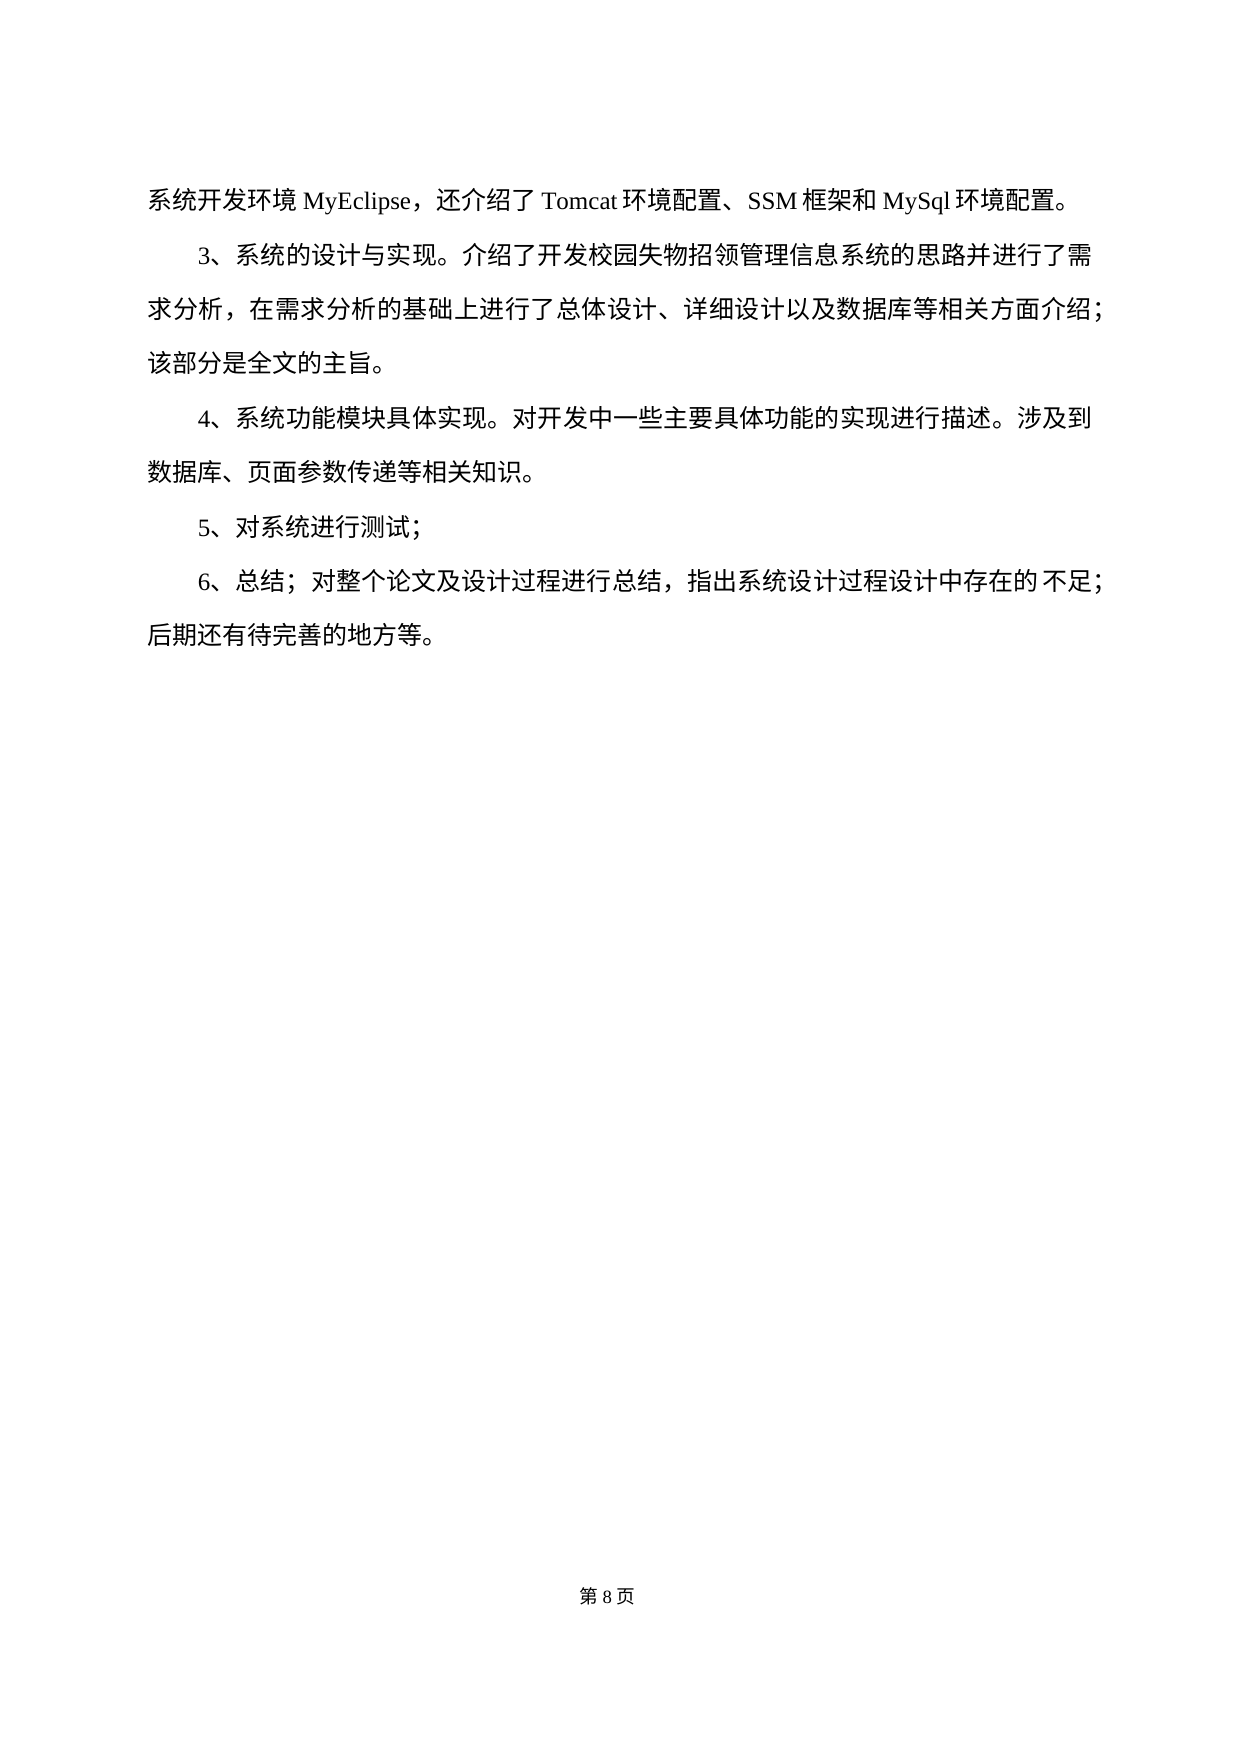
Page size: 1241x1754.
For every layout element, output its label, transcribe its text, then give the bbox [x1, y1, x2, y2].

text 6、总结；对整个论文及设计过程进行总结，指出系统设计过程设计中存在的不足；后期还有待完善的地方等。 [148, 561, 1092, 652]
text 3、系统的设计与实现。介绍了开发校园失物招领管理信息系统的思路并进行了需求分析，在需求分析的基础上进行了总体设计、详细设计以及数据库等相关方面介绍；该部分是全文的主旨。 [148, 235, 1092, 380]
text 4、系统功能模块具体实现。对开发中一些主要具体功能的实现进行描述。涉及到数据库、页面参数传递等相关知识。 [148, 398, 1092, 489]
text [148, 181, 1092, 217]
text 5、对系统进行测试； [148, 507, 1092, 543]
